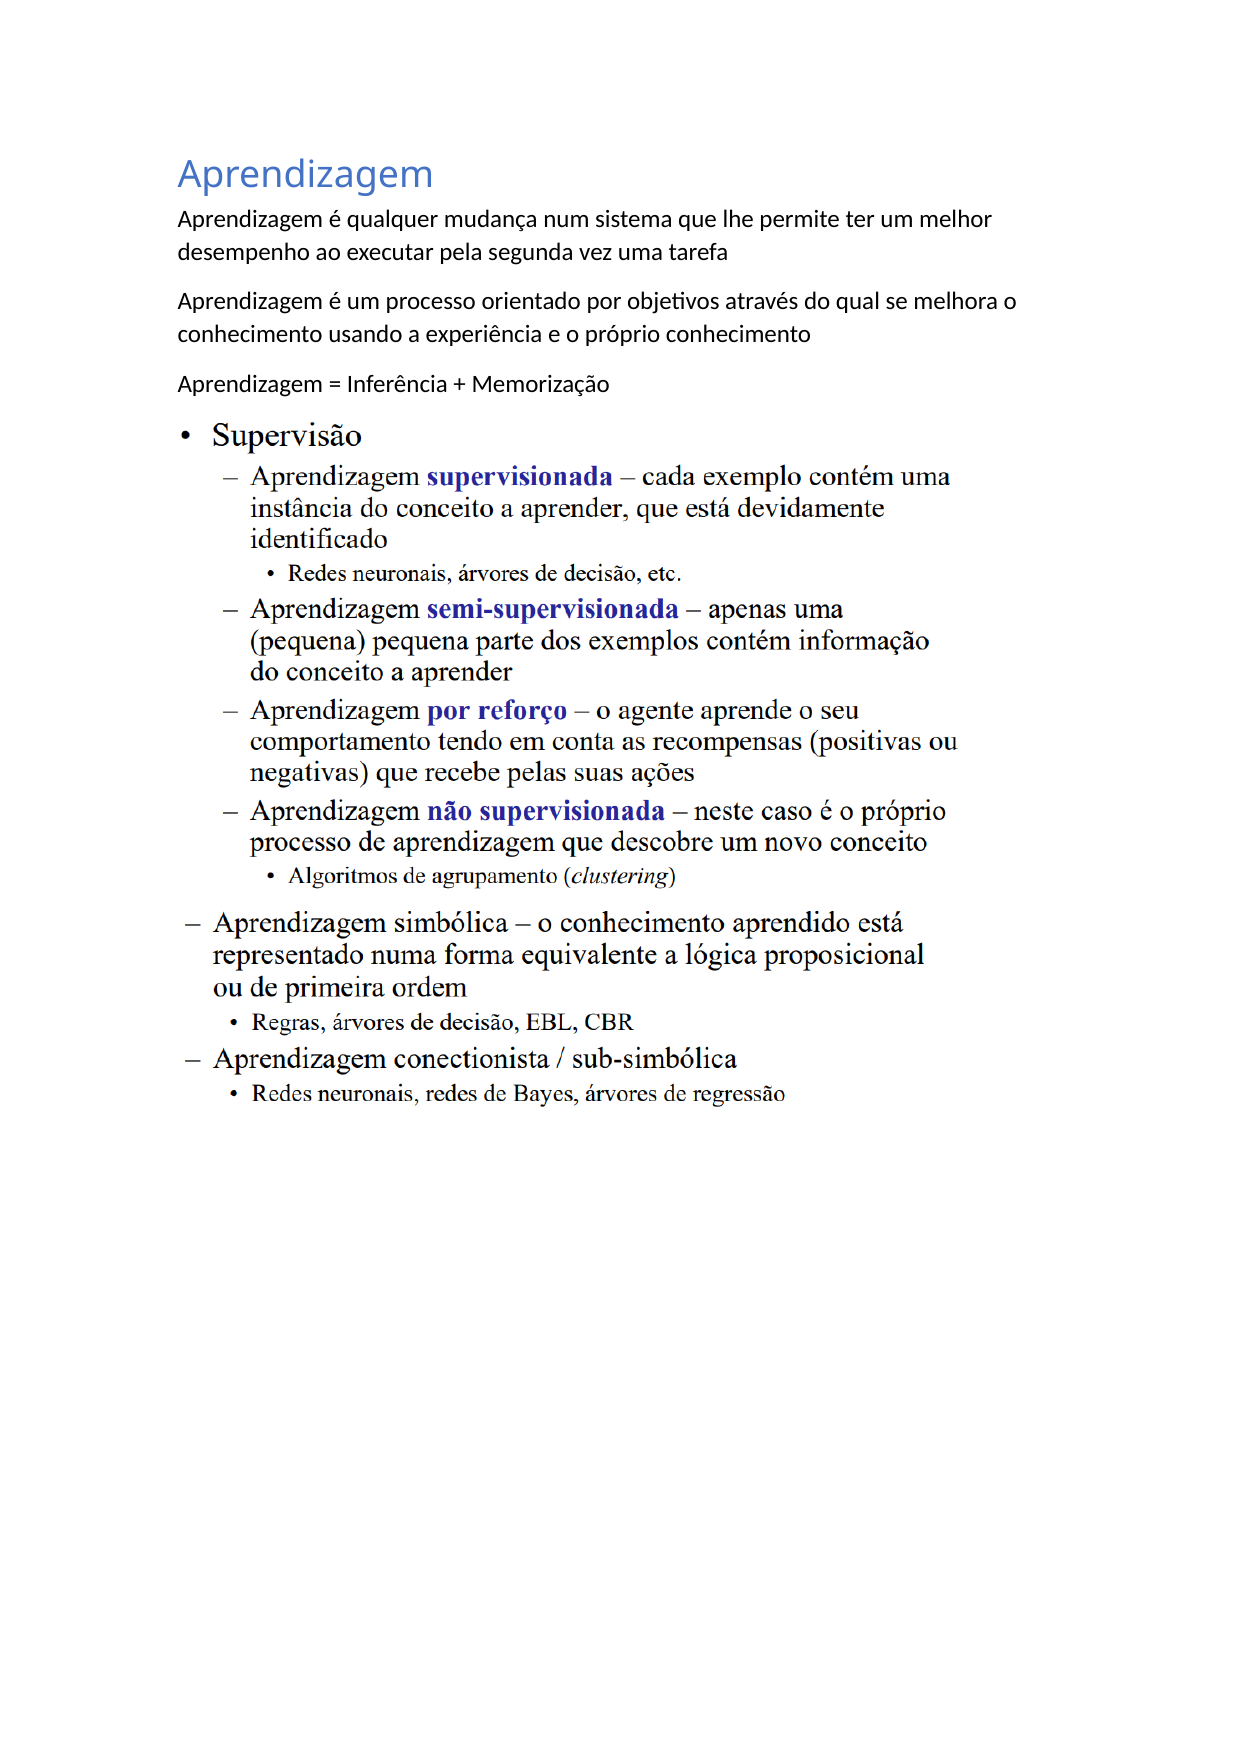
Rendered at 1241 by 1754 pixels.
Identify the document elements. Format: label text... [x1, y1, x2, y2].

text Aprendizagem é qualquer mudança num sistema que lhe permite ter um melhor desempenho ao executar pela segunda vez uma tarefa [177, 203, 1063, 266]
text Aprendizagem = Inferência + Memorização [177, 368, 1063, 398]
text Aprendizagem é um processo orientado por objetivos através do qual se melhora o conhecimento usando a experiência e o próprio conhecimento [177, 285, 1063, 349]
picture [177, 417, 965, 893]
subtitle Aprendizagem [177, 148, 1063, 199]
picture [177, 911, 941, 1113]
